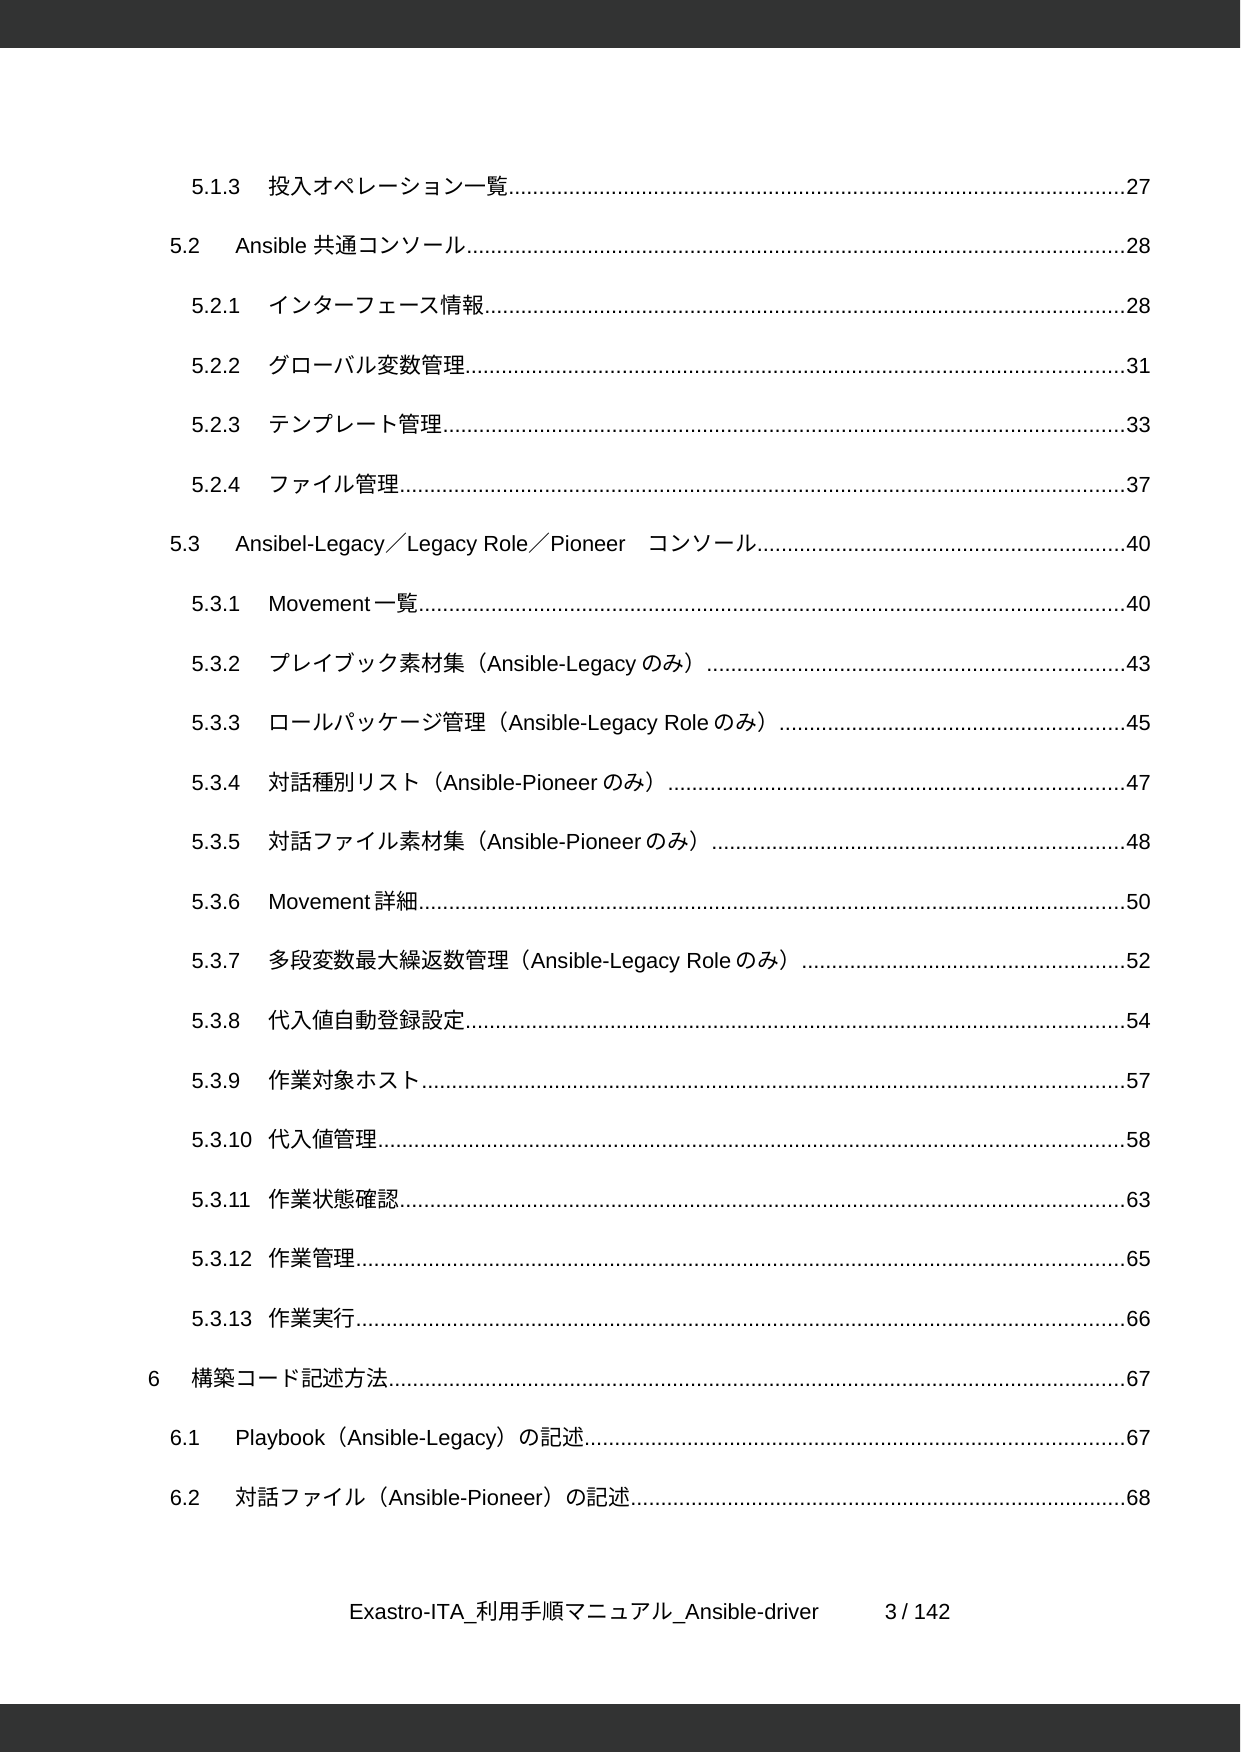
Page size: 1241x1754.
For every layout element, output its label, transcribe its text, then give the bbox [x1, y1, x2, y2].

text 5.3 Ansibel-Legacy／Legacy Role／Pioneer コンソール 40 [169, 512, 1152, 572]
text 5.2.1 インターフェース情報 28 [191, 274, 1152, 334]
text 5.2 Ansible 共通コンソール 28 [169, 214, 1152, 274]
text 5.3.5 対話ファイル素材集（Ansible-Pioneerのみ） 48 [191, 810, 1152, 870]
text 6 構築コード記述方法 67 [148, 1347, 1152, 1406]
text 5.3.10 代入値管理 58 [191, 1108, 1152, 1168]
text 5.3.13 作業実行 66 [191, 1287, 1152, 1347]
text 5.1.3 投入オペレーション一覧 27 [191, 155, 1152, 214]
picture [0, 1704, 1241, 1752]
text 5.3.4 対話種別リスト（Ansible-Pioneerのみ） 47 [191, 751, 1152, 810]
text 5.3.3 ロールパッケージ管理（Ansible-Legacy Roleのみ） 45 [191, 691, 1152, 751]
text 5.2.4 ファイル管理 37 [191, 453, 1152, 512]
text 6.1 Playbook（Ansible-Legacy）の記述 67 [169, 1406, 1152, 1466]
picture [0, 0, 1241, 48]
text 5.2.3 テンプレート管理 33 [191, 393, 1152, 453]
text 5.3.1 Movement一覧 40 [191, 572, 1152, 632]
text 5.3.12 作業管理 65 [191, 1227, 1152, 1287]
text 5.3.11 作業状態確認 63 [191, 1168, 1152, 1227]
text 5.3.8 代入値自動登録設定 54 [191, 989, 1152, 1049]
text 5.3.6 Movement詳細 50 [191, 870, 1152, 929]
text 5.3.9 作業対象ホスト 57 [191, 1049, 1152, 1108]
text 5.2.2 グローバル変数管理 31 [191, 334, 1152, 393]
text 5.3.2 プレイブック素材集（Ansible-Legacyのみ） 43 [191, 632, 1152, 691]
text 6.2 対話ファイル（Ansible-Pioneer）の記述 68 [169, 1466, 1152, 1525]
text 5.3.7 多段変数最大繰返数管理（Ansible-Legacy Roleのみ） 52 [191, 929, 1152, 989]
